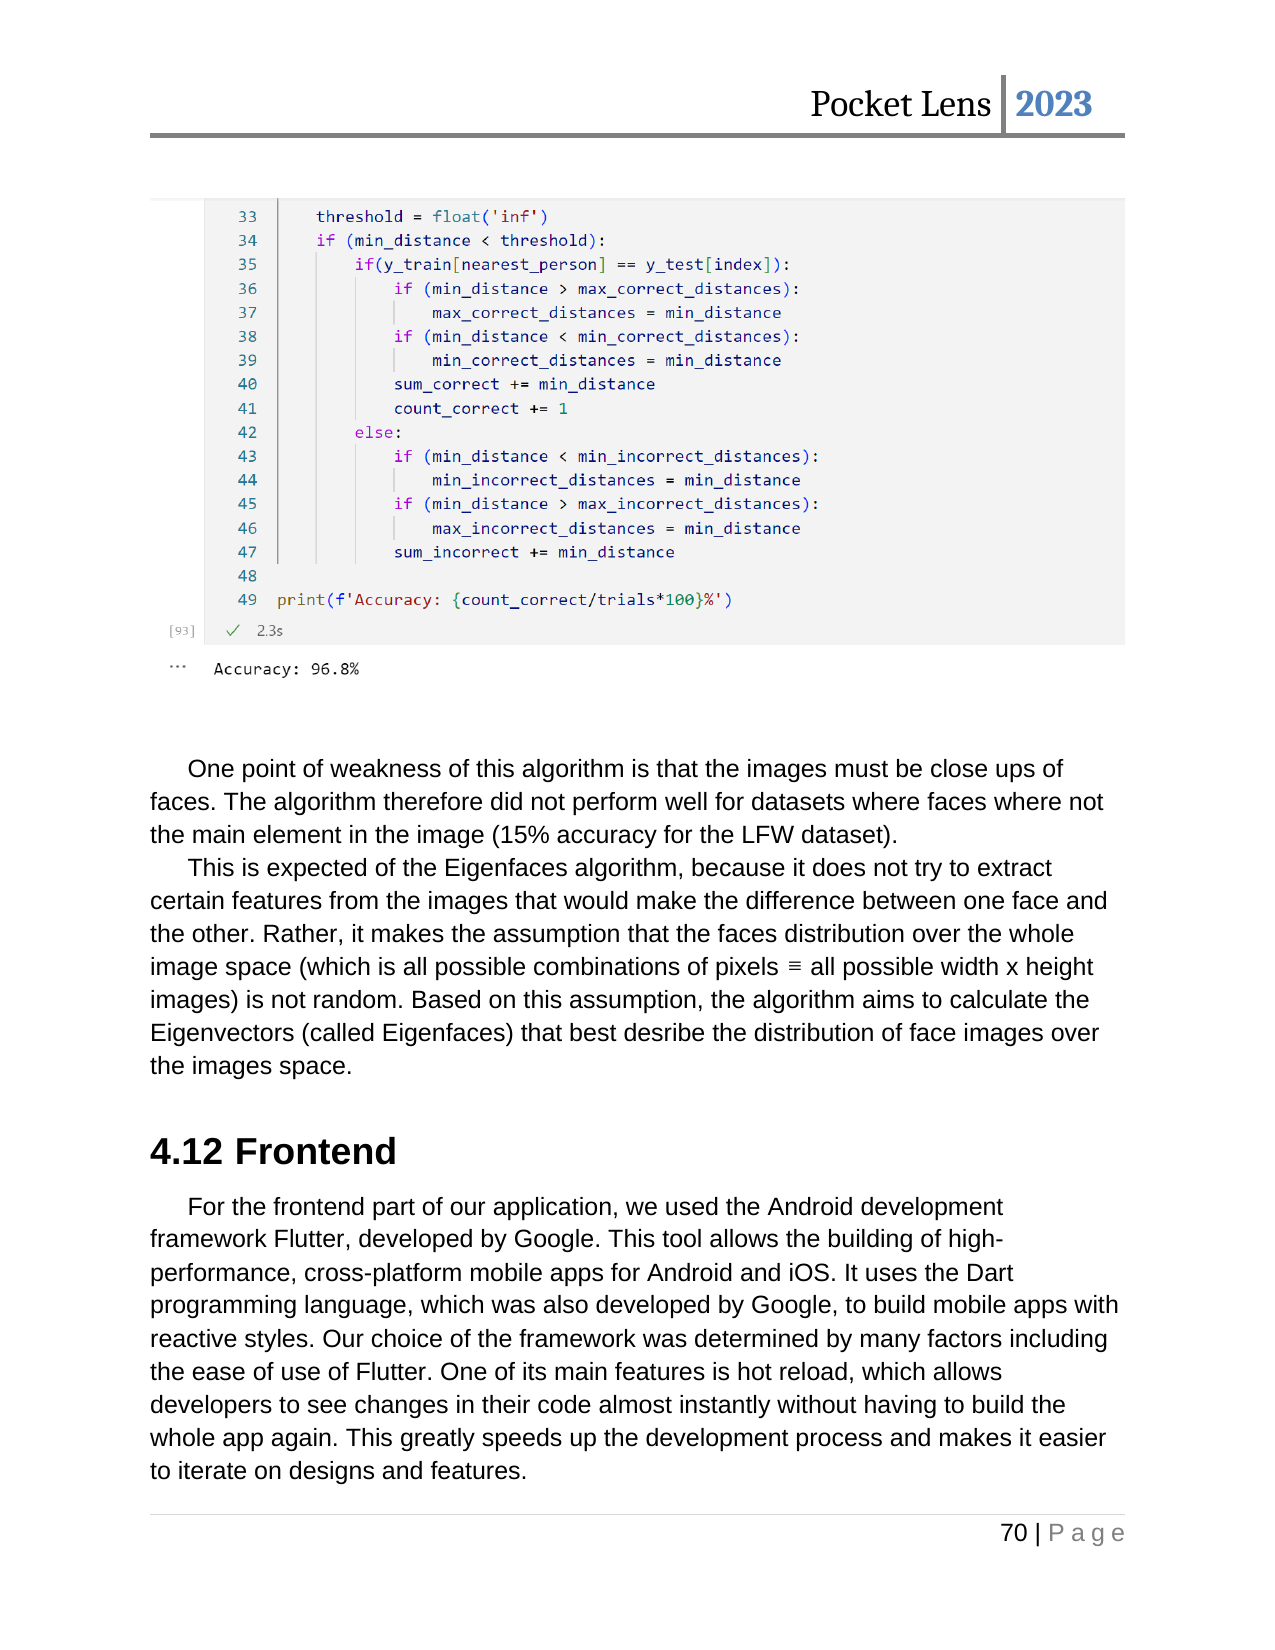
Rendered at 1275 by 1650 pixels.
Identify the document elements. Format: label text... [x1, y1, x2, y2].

text This is expected of the Eigenfaces algorithm, because it does not try to extract certain features from the images that would make the difference between one face and the other. Rather, it makes the assumption that the faces distribution over the whole image space (which is all possible combinations of pixels all possible width x height images) is not random. Based on this assumption, the algorithm aims to calculate the Eigenvectors (called Eigenfaces) that best desribe the distribution of face images over the images space. [150, 853, 1125, 1079]
subtitle Frontend [150, 1129, 1125, 1172]
text For the frontend part of our application, we used the Android development framework Flutter, developed by Google. This tool allows the building of high-performance, cross-platform mobile apps for Android and iOS. It uses the Dart programming language, which was also developed by Google, to build mobile apps with reactive styles. Our choice of the framework was determined by many factors including the ease of use of Flutter. One of its main features is hot reload, which allows developers to see changes in their code almost instantly without having to build the whole app again. This greatly speeds up the development process and makes it easier to iterate on designs and features. [150, 1191, 1125, 1484]
picture [150, 198, 1125, 712]
text One point of weakness of this algorithm is that the images must be close ups of faces. The algorithm therefore did not perform well for datasets where faces where not the main element in the image (15% accuracy for the LFW dataset). [150, 754, 1125, 848]
